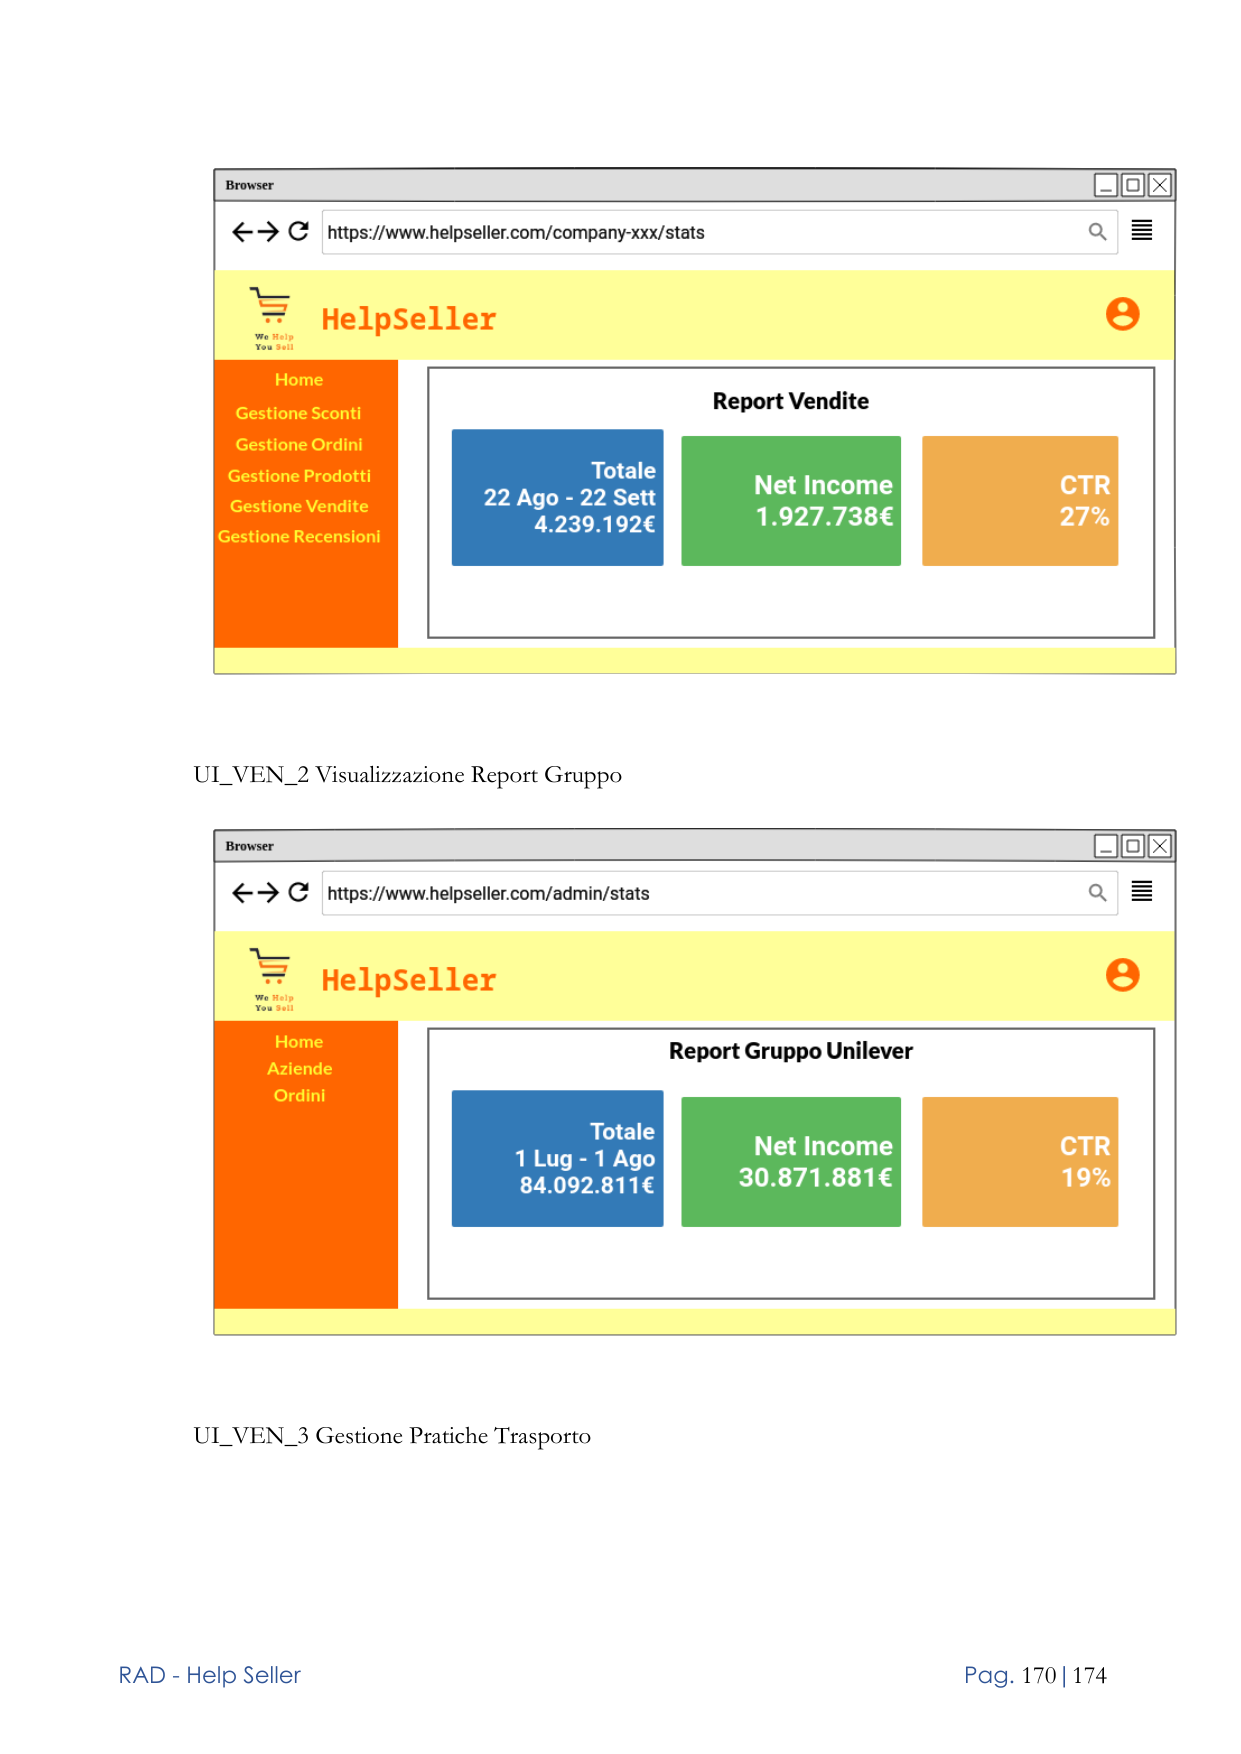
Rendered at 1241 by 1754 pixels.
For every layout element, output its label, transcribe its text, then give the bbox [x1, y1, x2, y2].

picture [193, 808, 1197, 1357]
picture [193, 147, 1197, 696]
text UI_VEN_3 Gestione Pratiche Trasporto [118, 1422, 1122, 1450]
text UI_VEN_2 Visualizzazione Report Gruppo [118, 761, 1122, 789]
